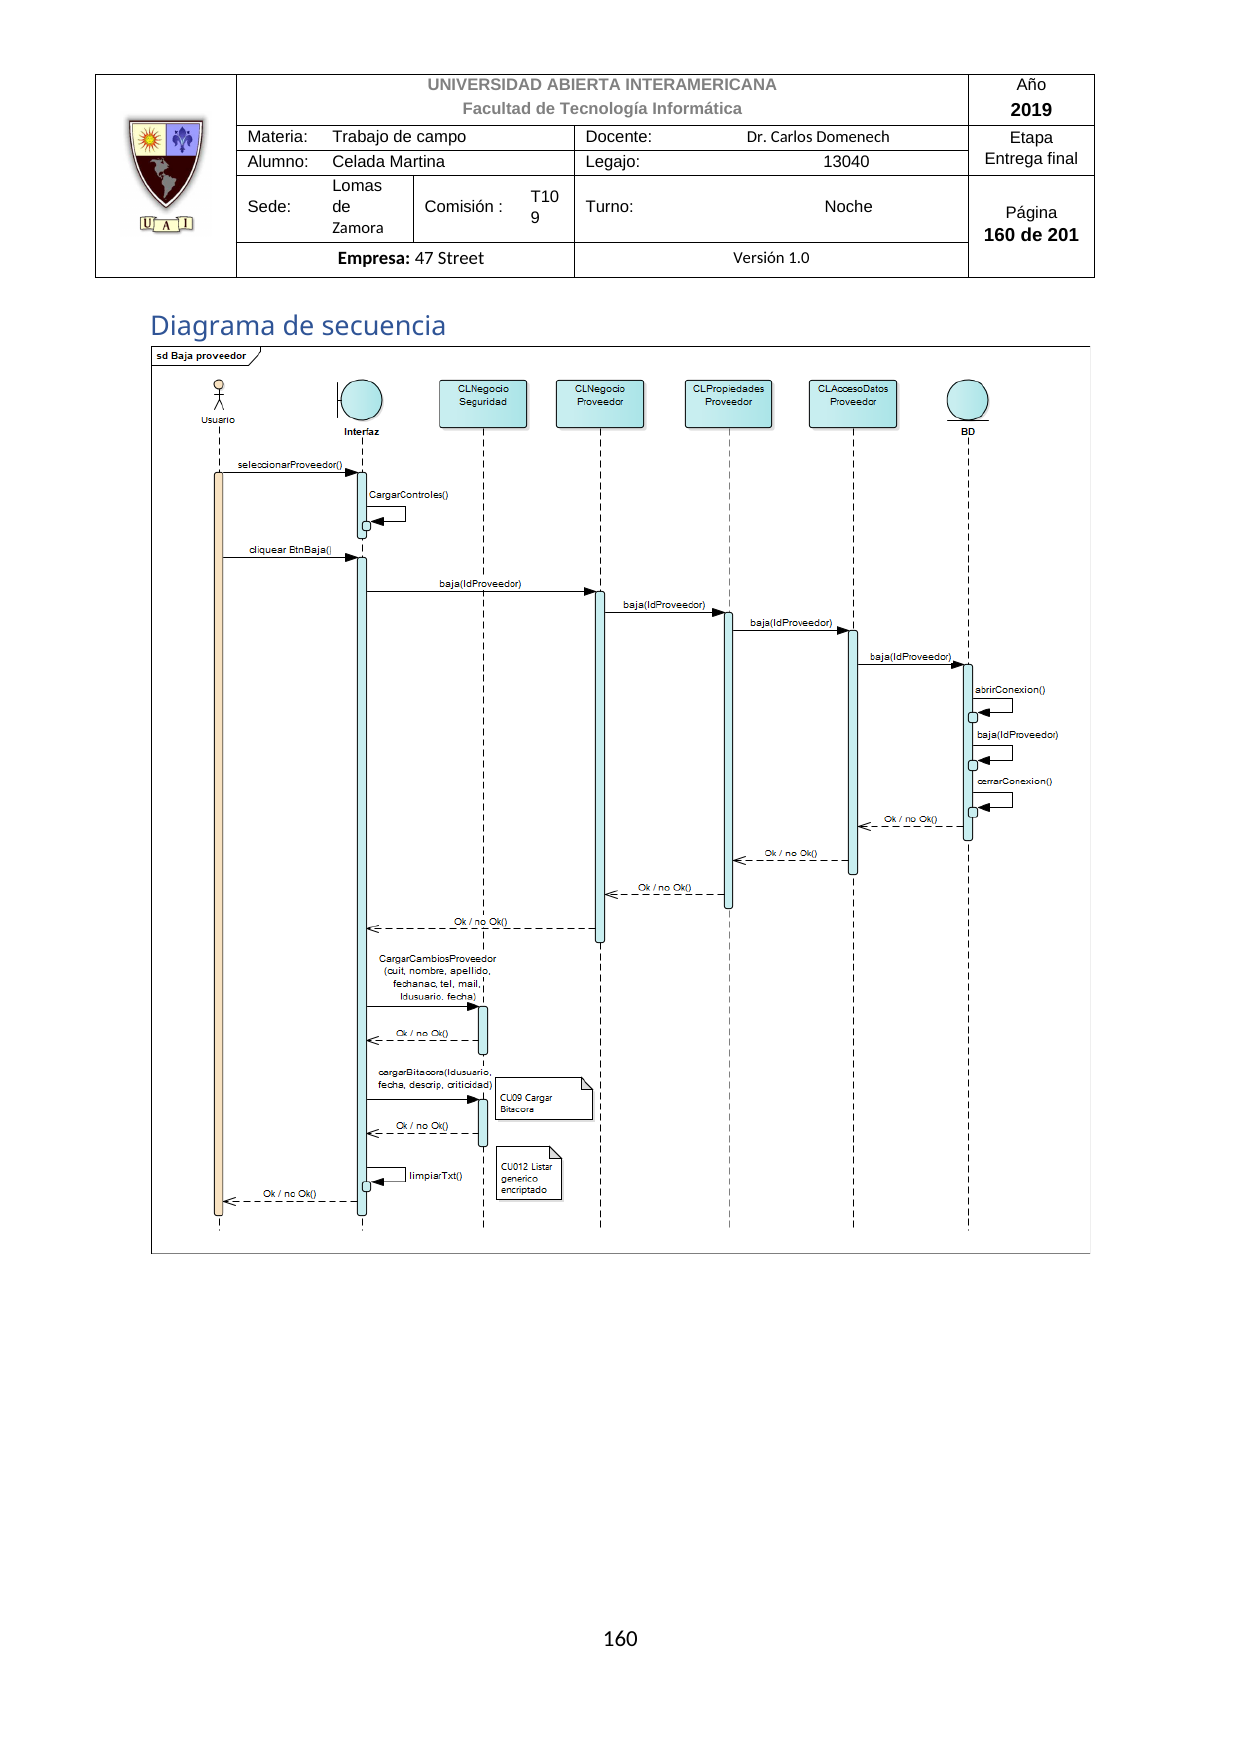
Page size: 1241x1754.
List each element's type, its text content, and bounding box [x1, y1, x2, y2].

picture [150, 345, 1091, 1254]
subtitle Diagrama de secuencia [150, 306, 1090, 343]
picture [120, 111, 212, 237]
